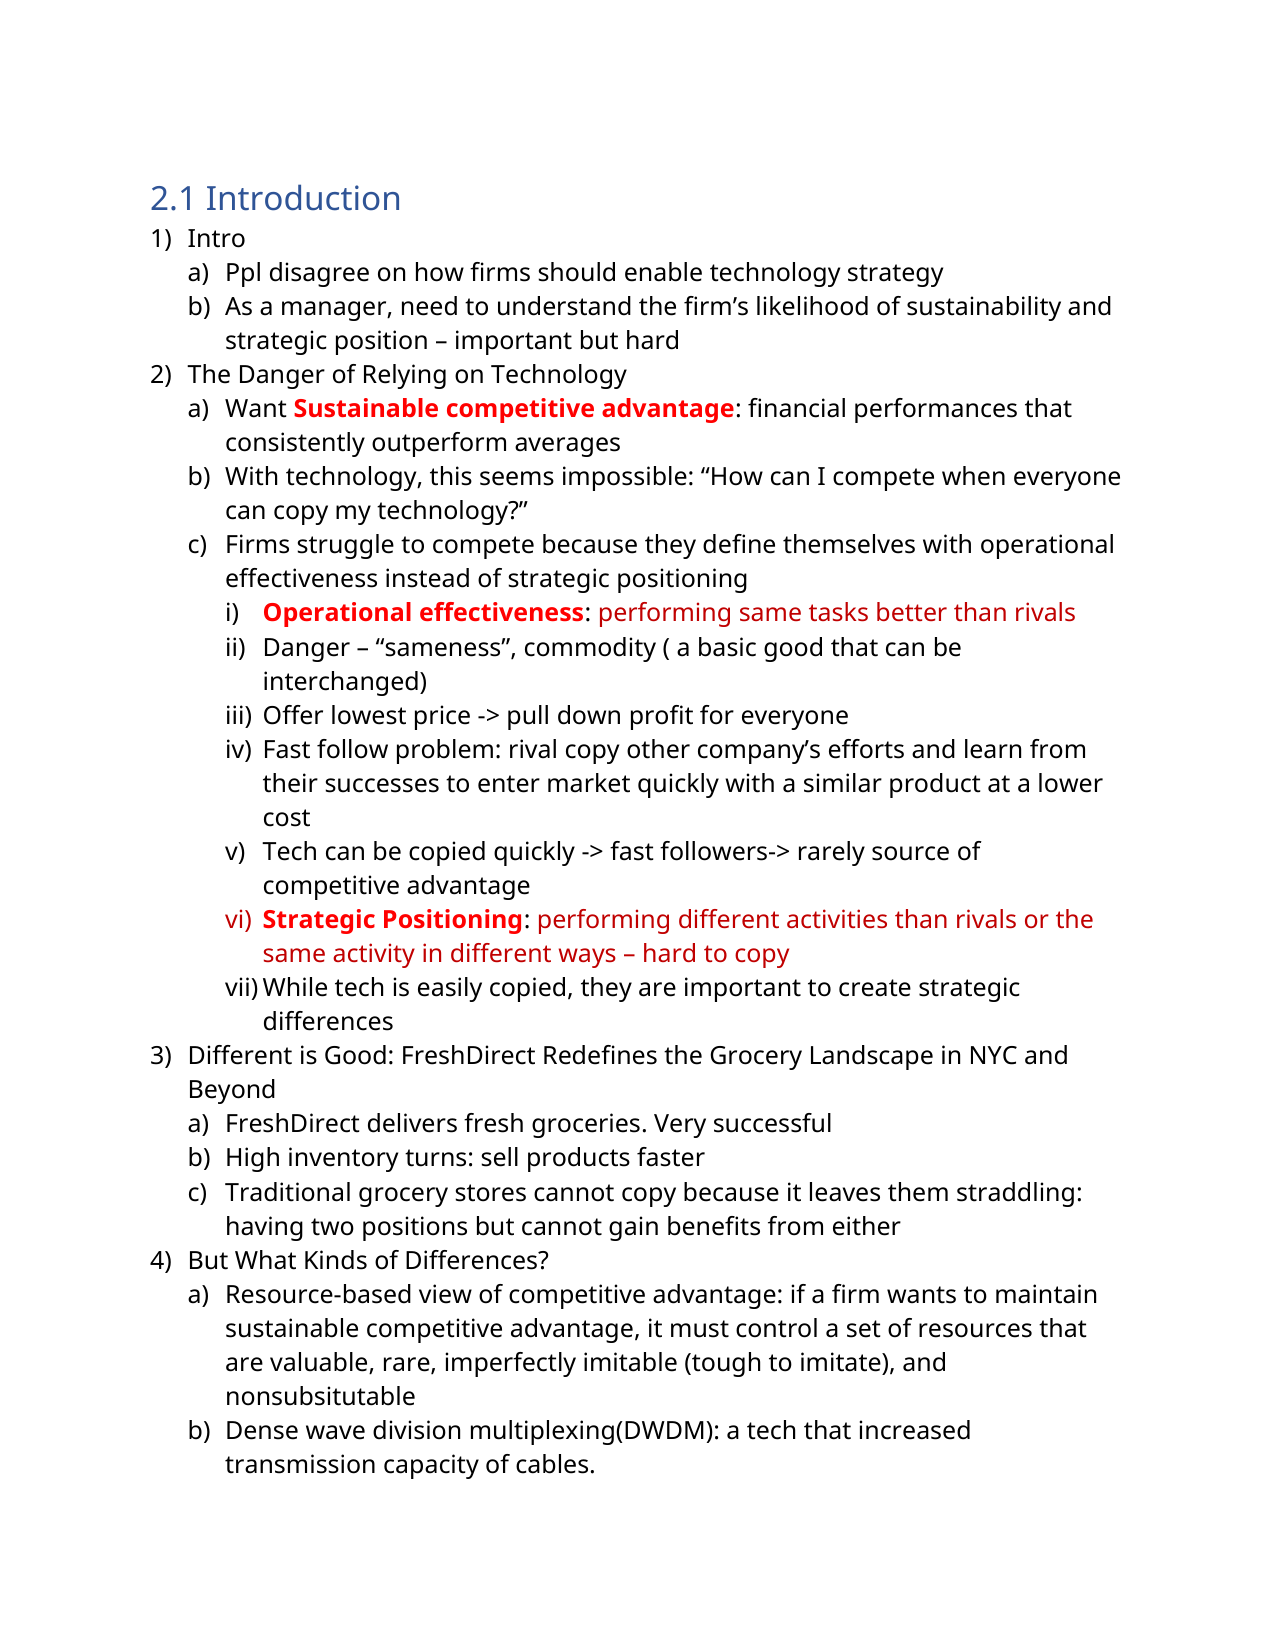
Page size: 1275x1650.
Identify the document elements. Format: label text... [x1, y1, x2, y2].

list Danger – “sameness”, commodity ( a basic good that can be interchanged) [225, 629, 1125, 697]
list Strategic Positioning: performing different activities than rivals or the same activity in different ways – hard to copy [225, 902, 1125, 970]
list As a manager, need to understand the firm’s likelihood of sustainability and strategic position – important but hard [187, 288, 1125, 357]
list But What Kinds of Differences? [150, 1242, 1125, 1276]
list The Danger of Relying on Technology [150, 357, 1125, 391]
list With technology, this seems impossible: “How can I compete when everyone can copy my technology?” [187, 459, 1125, 527]
list Tech can be copied quickly -> fast followers-> rarely source of competitive advantage [225, 833, 1125, 902]
list FreshDirect delivers fresh groceries. Very successful [187, 1106, 1125, 1140]
list Different is Good: FreshDirect Redefines the Grocery Landscape in NYC and Beyond [150, 1038, 1125, 1106]
list Intro [150, 220, 1125, 254]
list While tech is easily copied, they are important to create strategic differences [225, 970, 1125, 1038]
list Traditional grocery stores cannot copy because it leaves them straddling: having two positions but cannot gain benefits from either [187, 1174, 1125, 1242]
list Offer lowest price -> pull down profit for everyone [225, 697, 1125, 731]
list Firms struggle to compete because they define themselves with operational effectiveness instead of strategic positioning [187, 527, 1125, 595]
list Ppl disagree on how firms should enable technology strategy [187, 254, 1125, 288]
list High inventory turns: sell products faster [187, 1140, 1125, 1174]
list Want Sustainable competitive advantage: financial performances that consistently outperform averages [187, 391, 1125, 459]
list Operational effectiveness: performing same tasks better than rivals [225, 595, 1125, 629]
list Fast follow problem: rival copy other company’s efforts and learn from their successes to enter market quickly with a similar product at a lower cost [225, 731, 1125, 833]
list Resource-based view of competitive advantage: if a firm wants to maintain sustainable competitive advantage, it must control a set of resources that are valuable, rare, imperfectly imitable (tough to imitate), and nonsubsitutable [187, 1276, 1125, 1413]
list Dense wave division multiplexing(DWDM): a tech that increased transmission capacity of cables. [187, 1413, 1125, 1481]
subtitle 2.1 Introduction [150, 175, 1125, 220]
